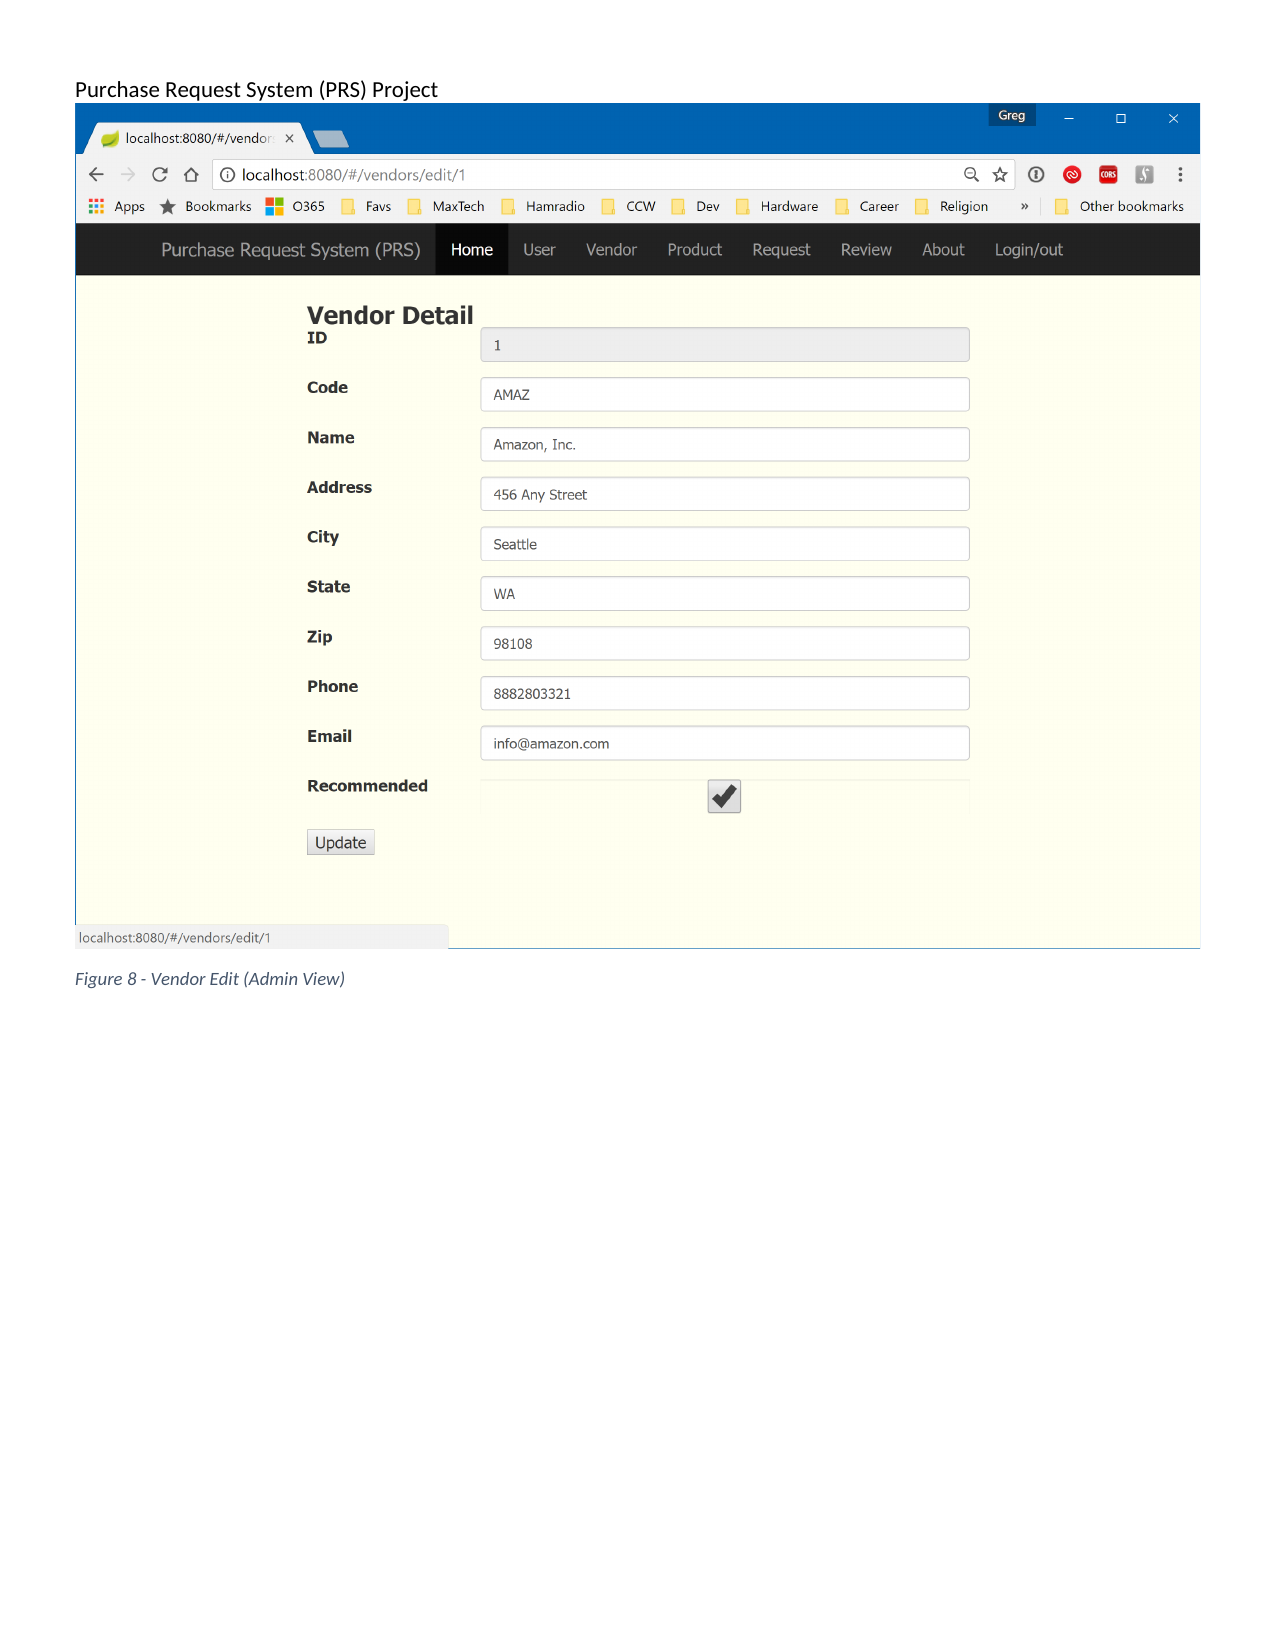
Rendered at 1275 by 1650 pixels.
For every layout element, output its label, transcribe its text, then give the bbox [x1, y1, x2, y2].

picture [75, 103, 1200, 949]
